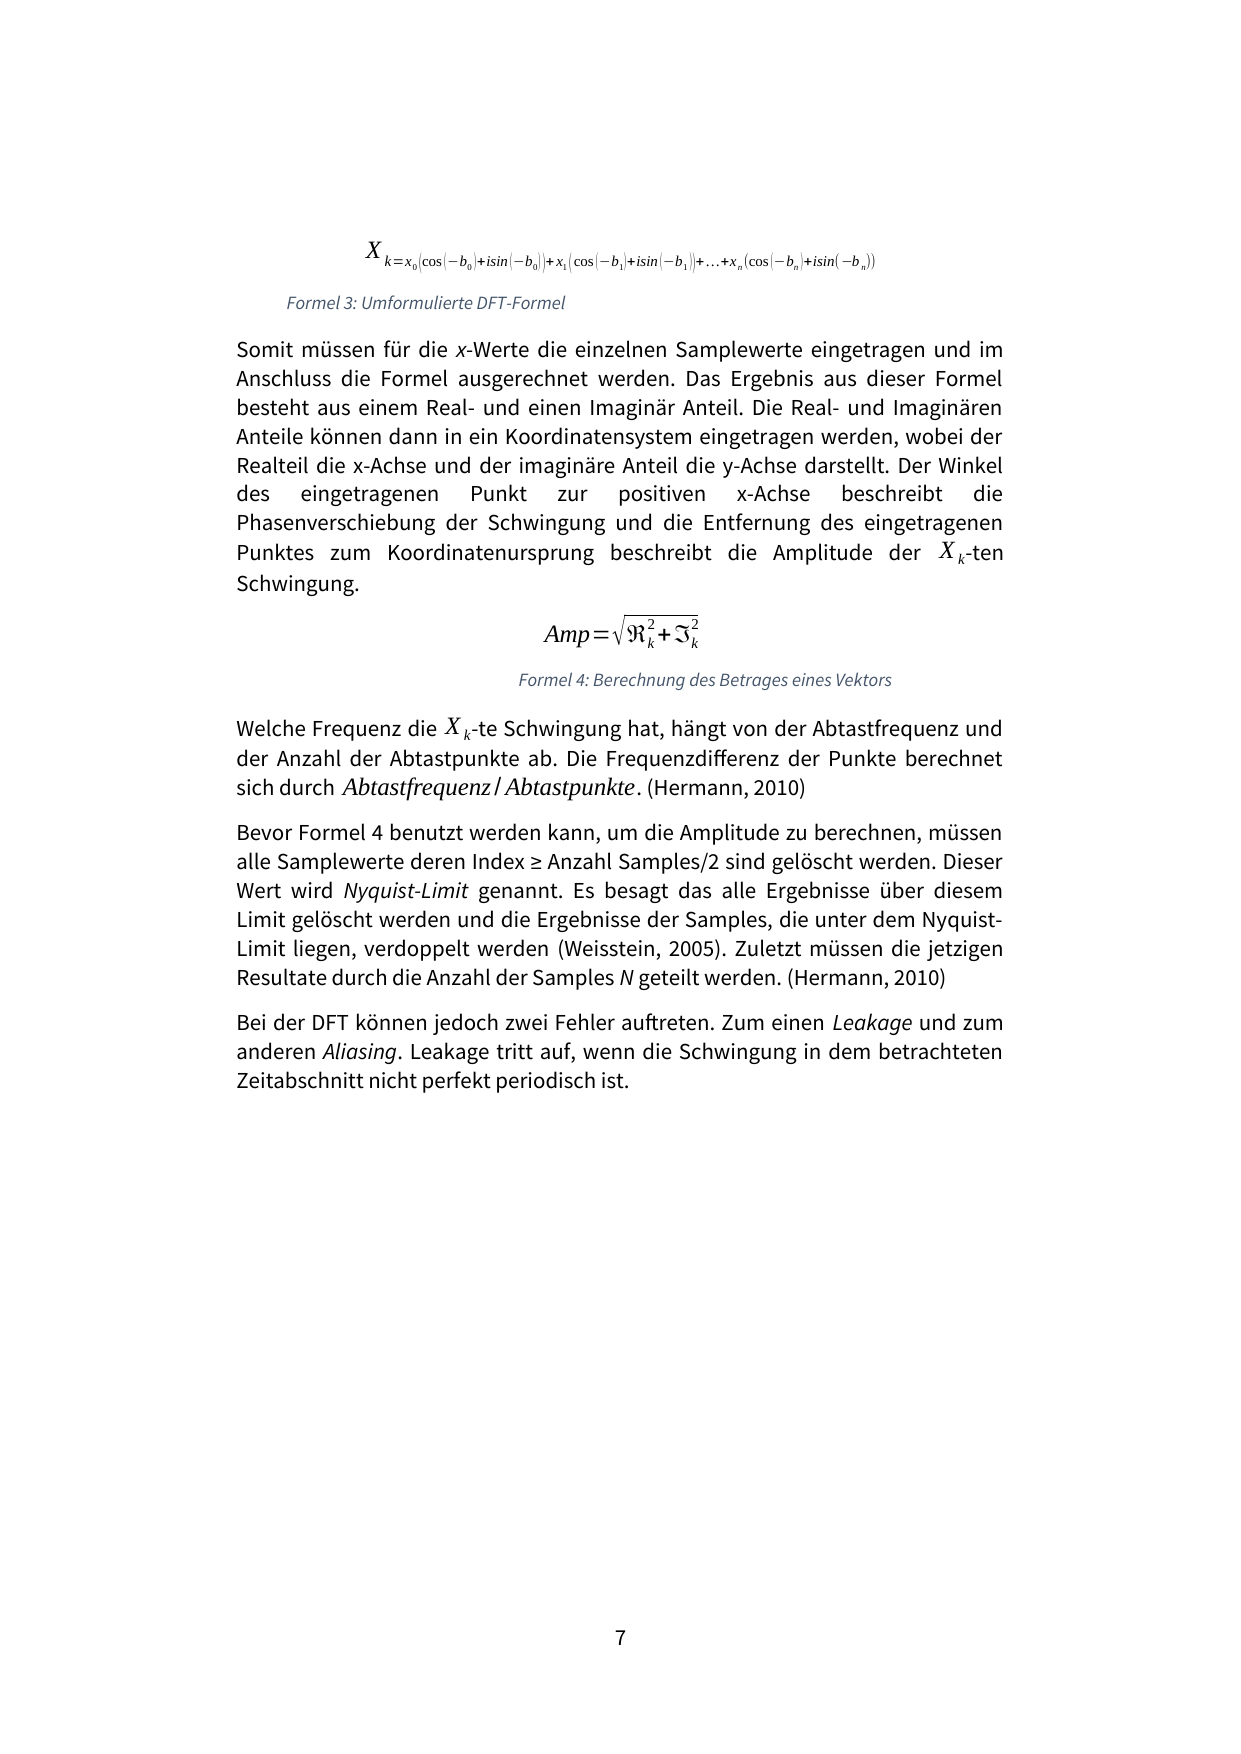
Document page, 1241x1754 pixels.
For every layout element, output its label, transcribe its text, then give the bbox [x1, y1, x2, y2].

text Bei der DFT können jedoch zwei Fehler auftreten. Zum einen Leakage und zum anderen Aliasing. Leakage tritt auf, wenn die Schwingung in dem betrachteten Zeitabschnitt nicht perfekt periodisch ist. [236, 1008, 1004, 1094]
text Formel 3: Umformulierte DFT-Formel [236, 291, 1004, 314]
text Formel 4: Berechnung des Betrages eines Vektors [457, 668, 1004, 692]
text Bevor Formel 4 benutzt werden kann, um die Amplitude zu berechnen, müssen alle Samplewerte deren Index ≥ Anzahl Samples/2 sind gelöscht werden. Dieser Wert wird Nyquist-Limit genannt. Es besagt das alle Ergebnisse über diesem Limit gelöscht werden und die Ergebnisse der Samples, die unter dem Nyquist-Limit liegen, verdoppelt werden. Zuletzt müssen die jetzigen Resultate durch die Anzahl der Samples N geteilt werden. [236, 818, 1004, 991]
text Welche Frequenz die -te Schwingung hat, hängt von der Abtastfrequenz und der Anzahl der Abtastpunkte ab. Die Frequenzdifferenz der Punkte berechnet sich durch . [236, 712, 1004, 802]
text Somit müssen für die x-Werte die einzelnen Samplewerte eingetragen und im Anschluss die Formel ausgerechnet werden. Das Ergebnis aus dieser Formel besteht aus einem Real- und einen Imaginär Anteil. Die Real- und Imaginären Anteile können dann in ein Koordinatensystem eingetragen werden, wobei der Realteil die x-Achse und der imaginäre Anteil die y-Achse darstellt. Der Winkel des eingetragenen Punkt zur positiven x-Achse beschreibt die Phasenverschiebung der Schwingung und die Entfernung des eingetragenen Punktes zum Koordinatenursprung beschreibt die Amplitude der -ten Schwingung. [236, 335, 1004, 597]
